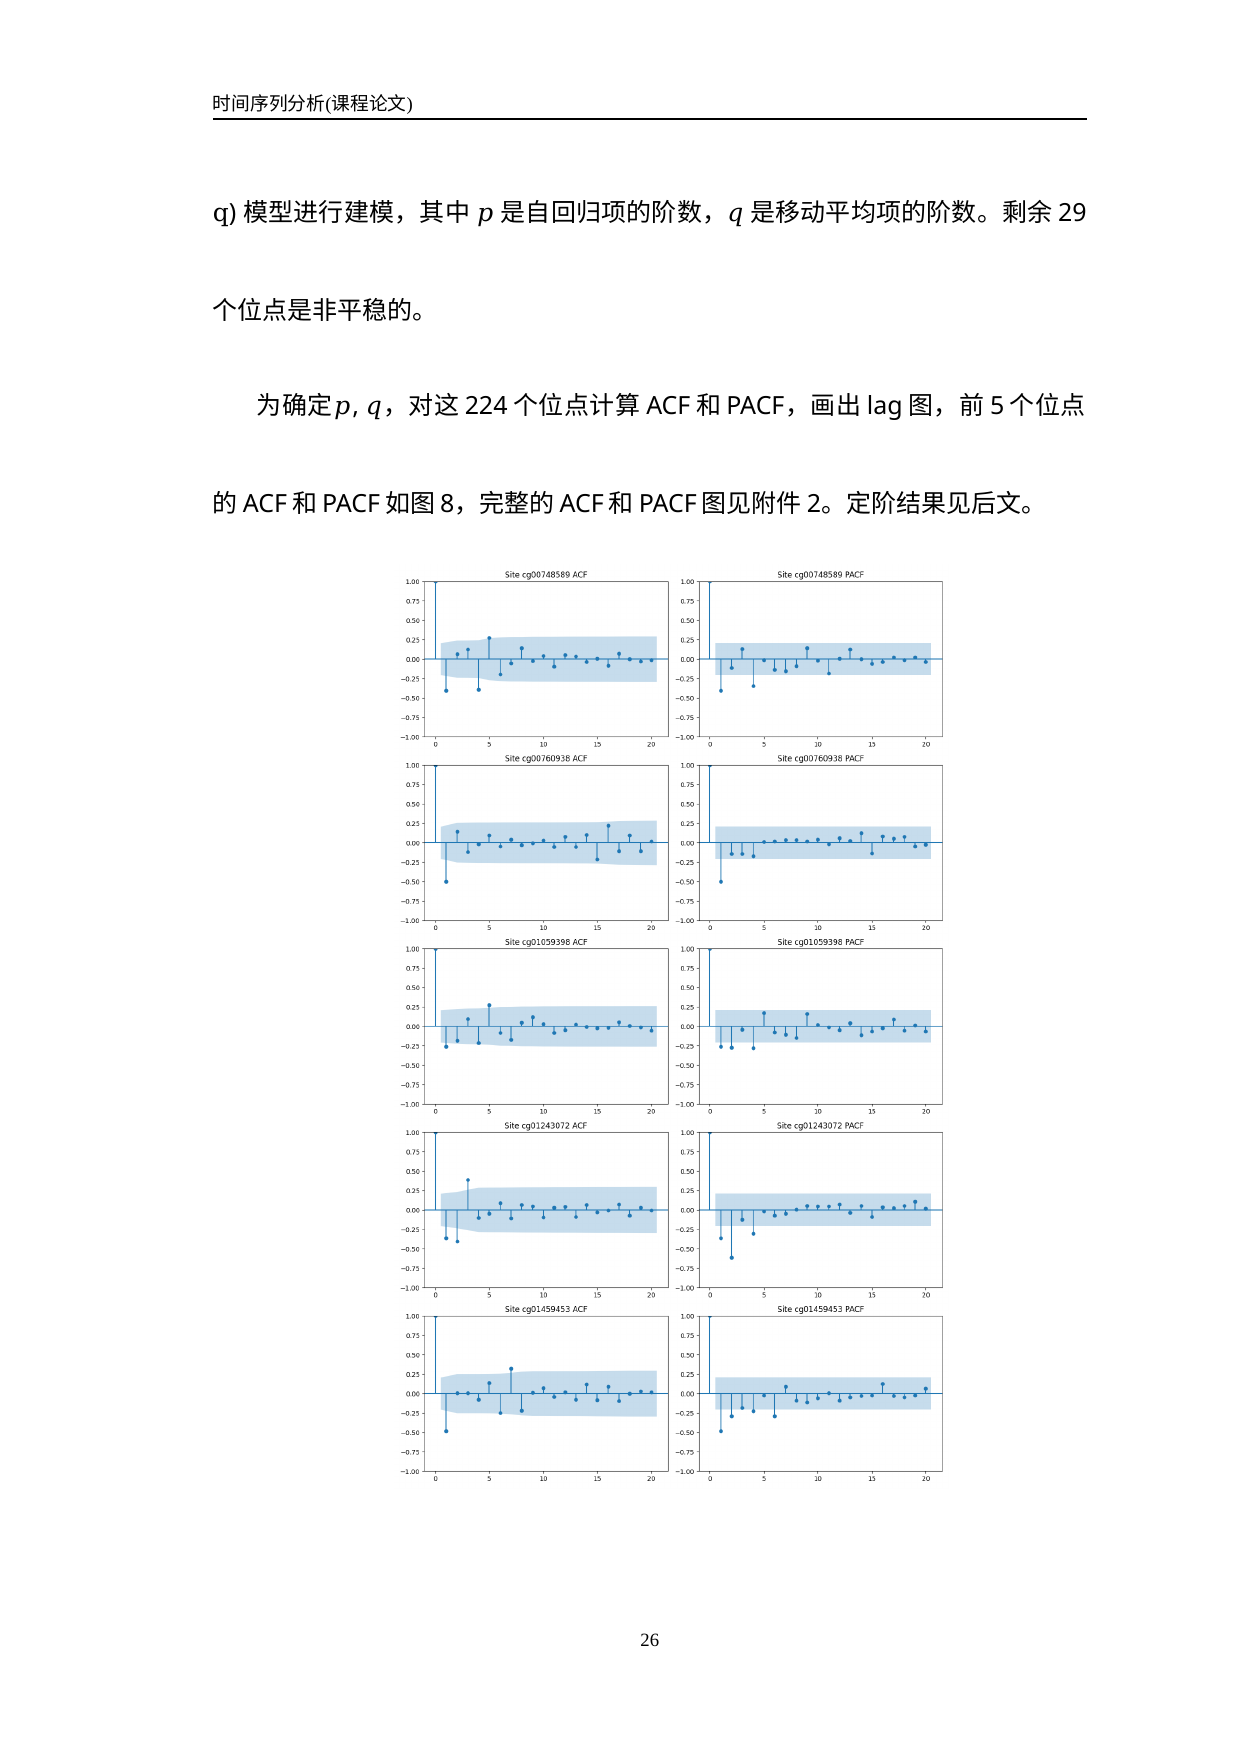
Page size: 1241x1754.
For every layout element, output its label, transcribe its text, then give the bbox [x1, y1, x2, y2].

picture [393, 564, 949, 1489]
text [213, 178, 1087, 341]
text 为确定𝑝, 𝑞，对这224个位点计算ACF和PACF，画出lag图，前5个位点的ACF和PACF如图8，完整的ACF和PACF图见附件2。定阶结果见后文。 [213, 371, 1087, 534]
